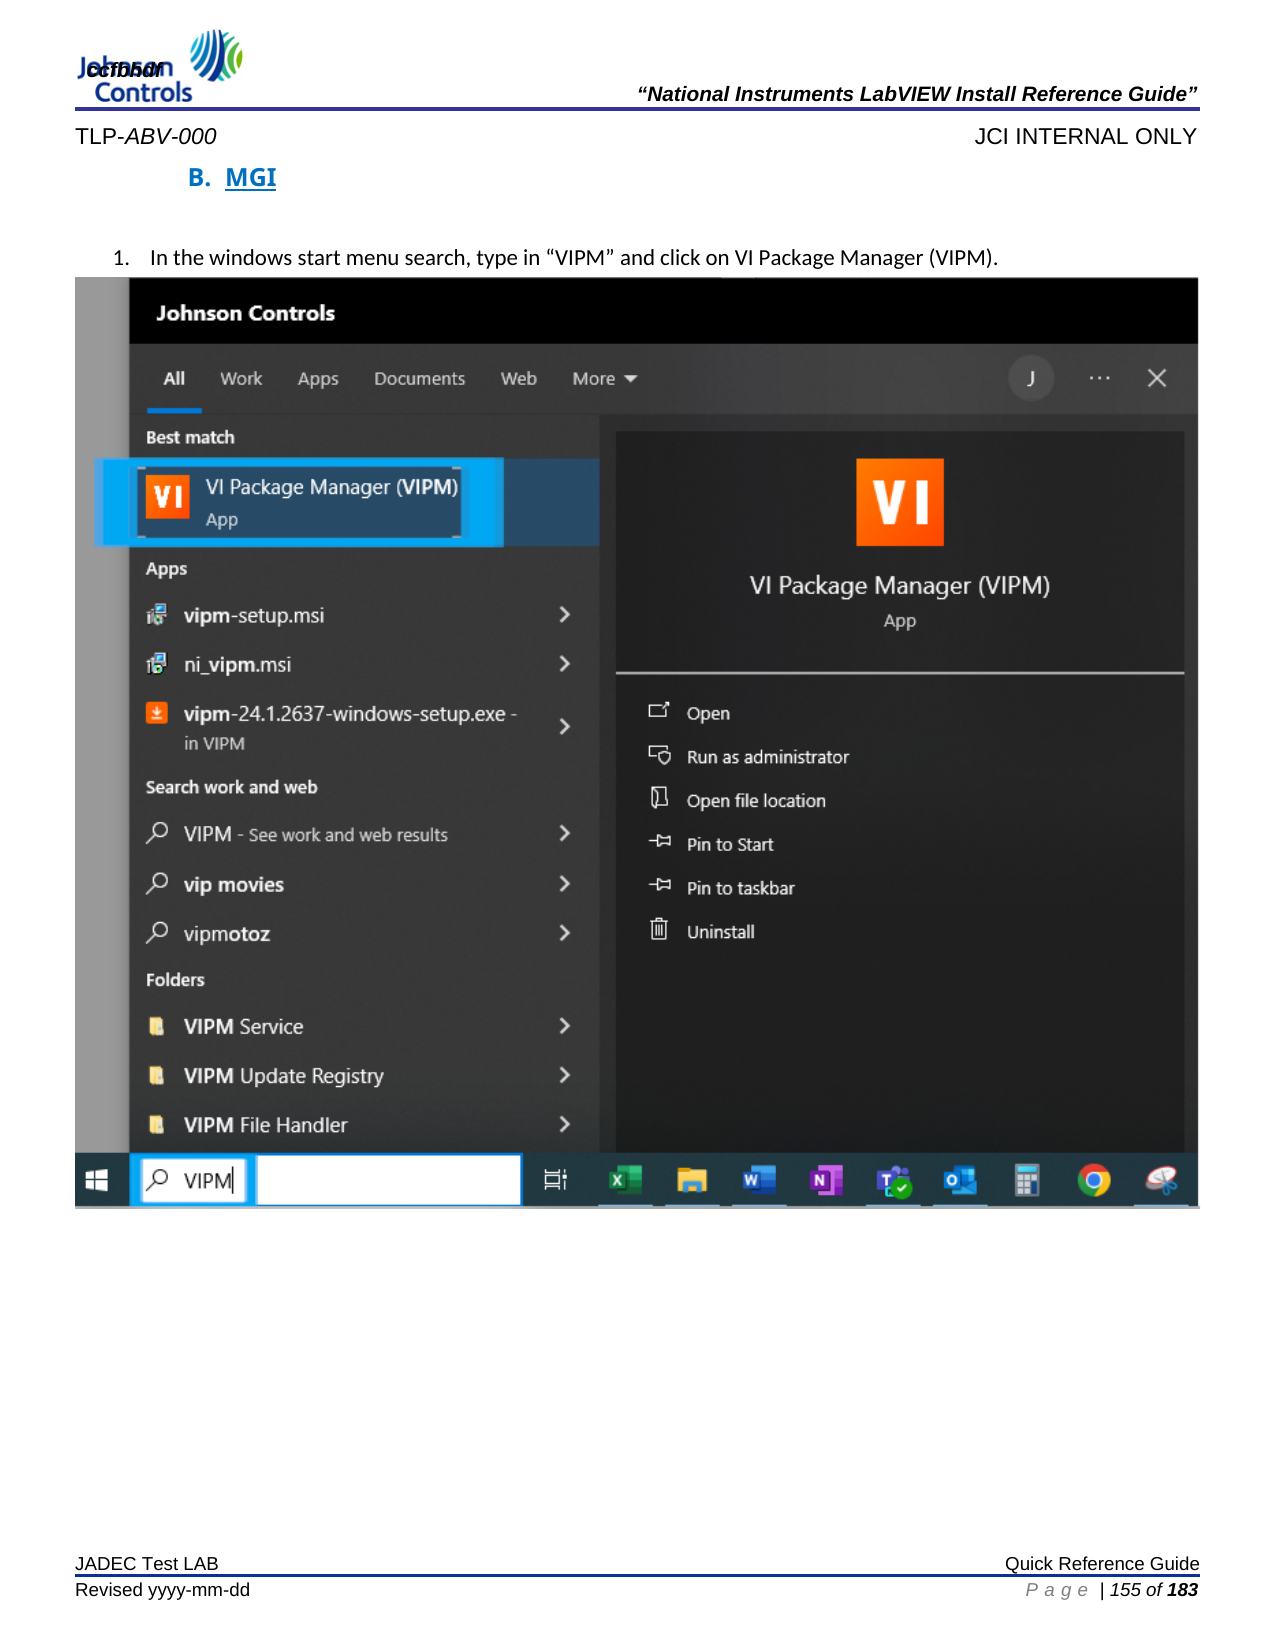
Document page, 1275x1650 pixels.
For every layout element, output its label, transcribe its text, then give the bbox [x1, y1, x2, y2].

subtitle MGI [187, 160, 1200, 194]
picture [76, 26, 246, 105]
picture [75, 277, 1200, 1209]
text 1. In the windows start menu search, type in “VIPM” and click on VI Package Manager (VIPM). [112, 243, 1200, 272]
